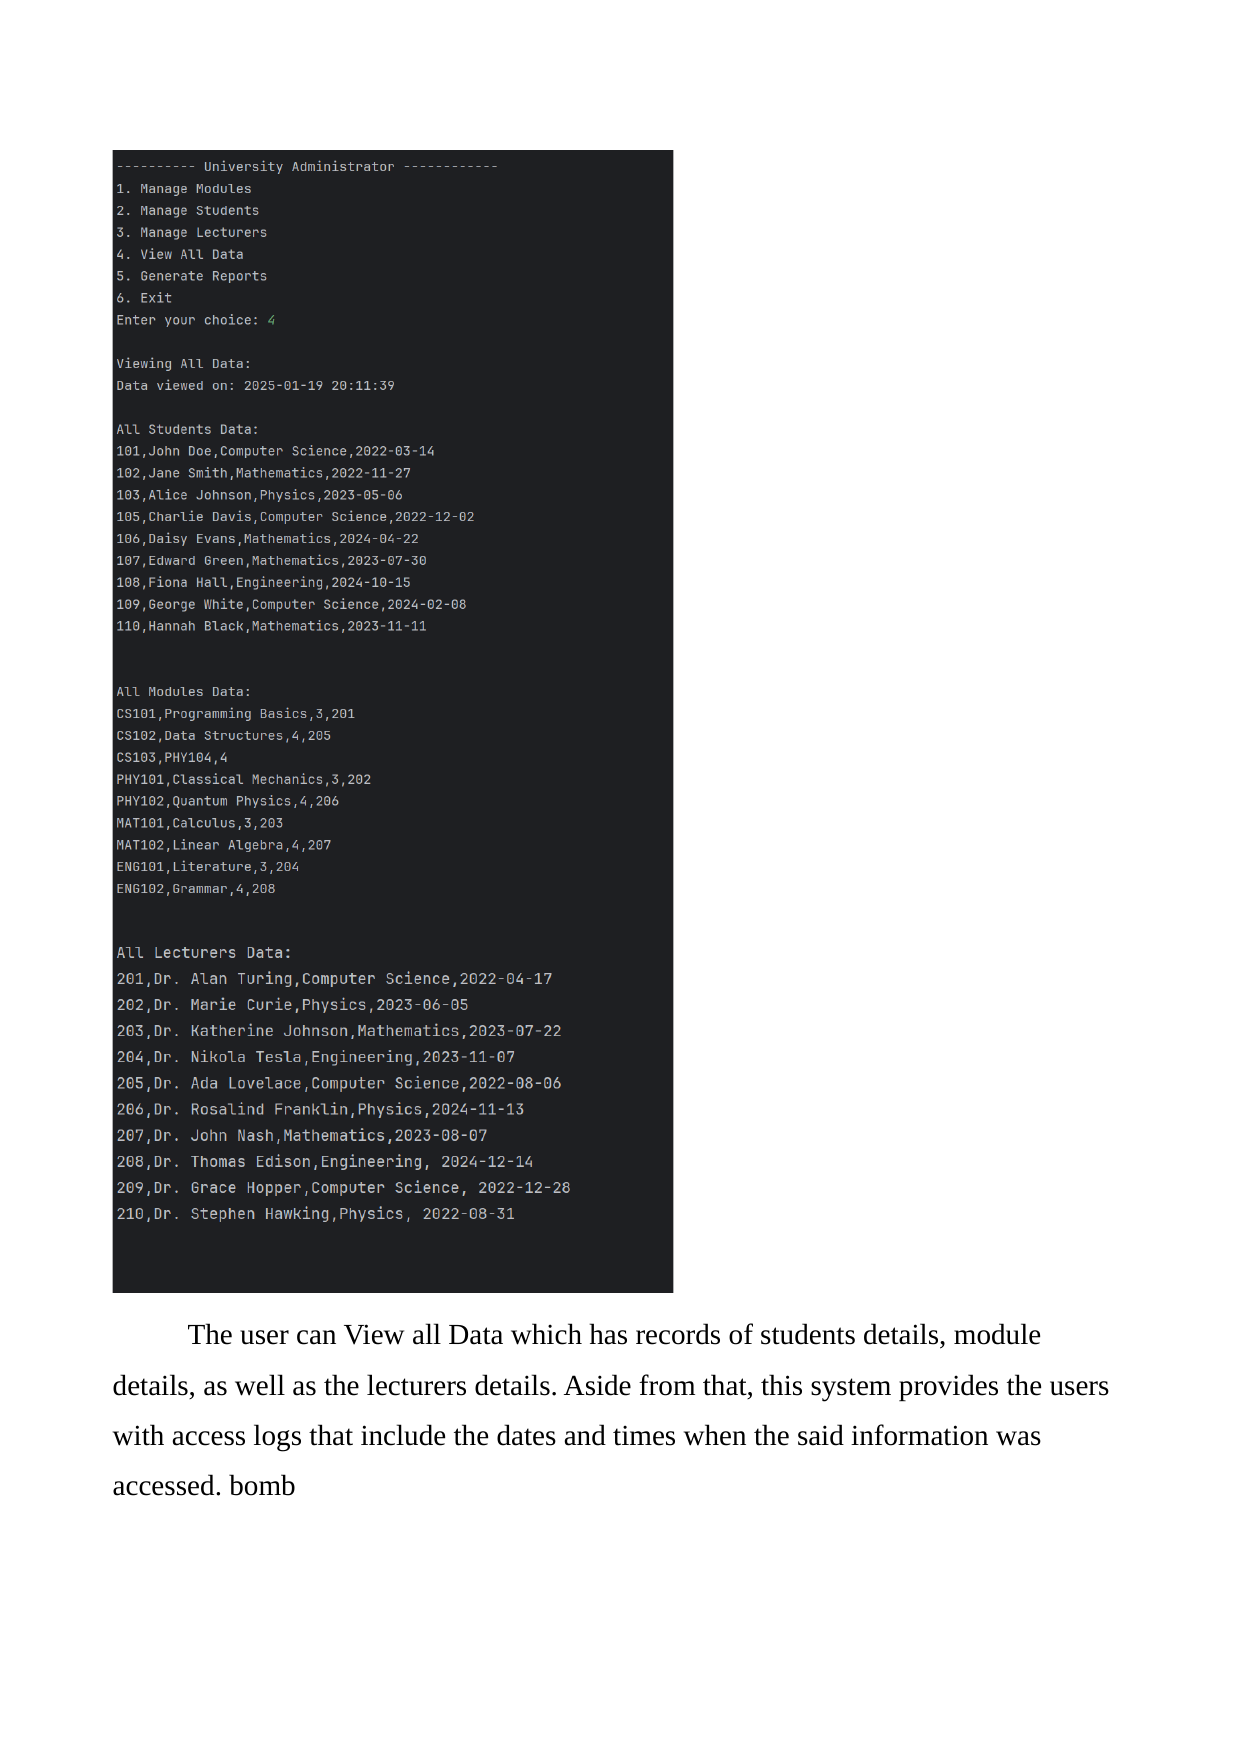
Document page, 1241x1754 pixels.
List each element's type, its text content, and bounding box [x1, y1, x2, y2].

picture [112, 150, 674, 1293]
text The user can View all Data which has records of students details, module details, as well as the lecturers details. Aside from that, this system provides the users with access logs that include the dates and times when the said information was accessed. bomb [112, 1317, 1128, 1502]
